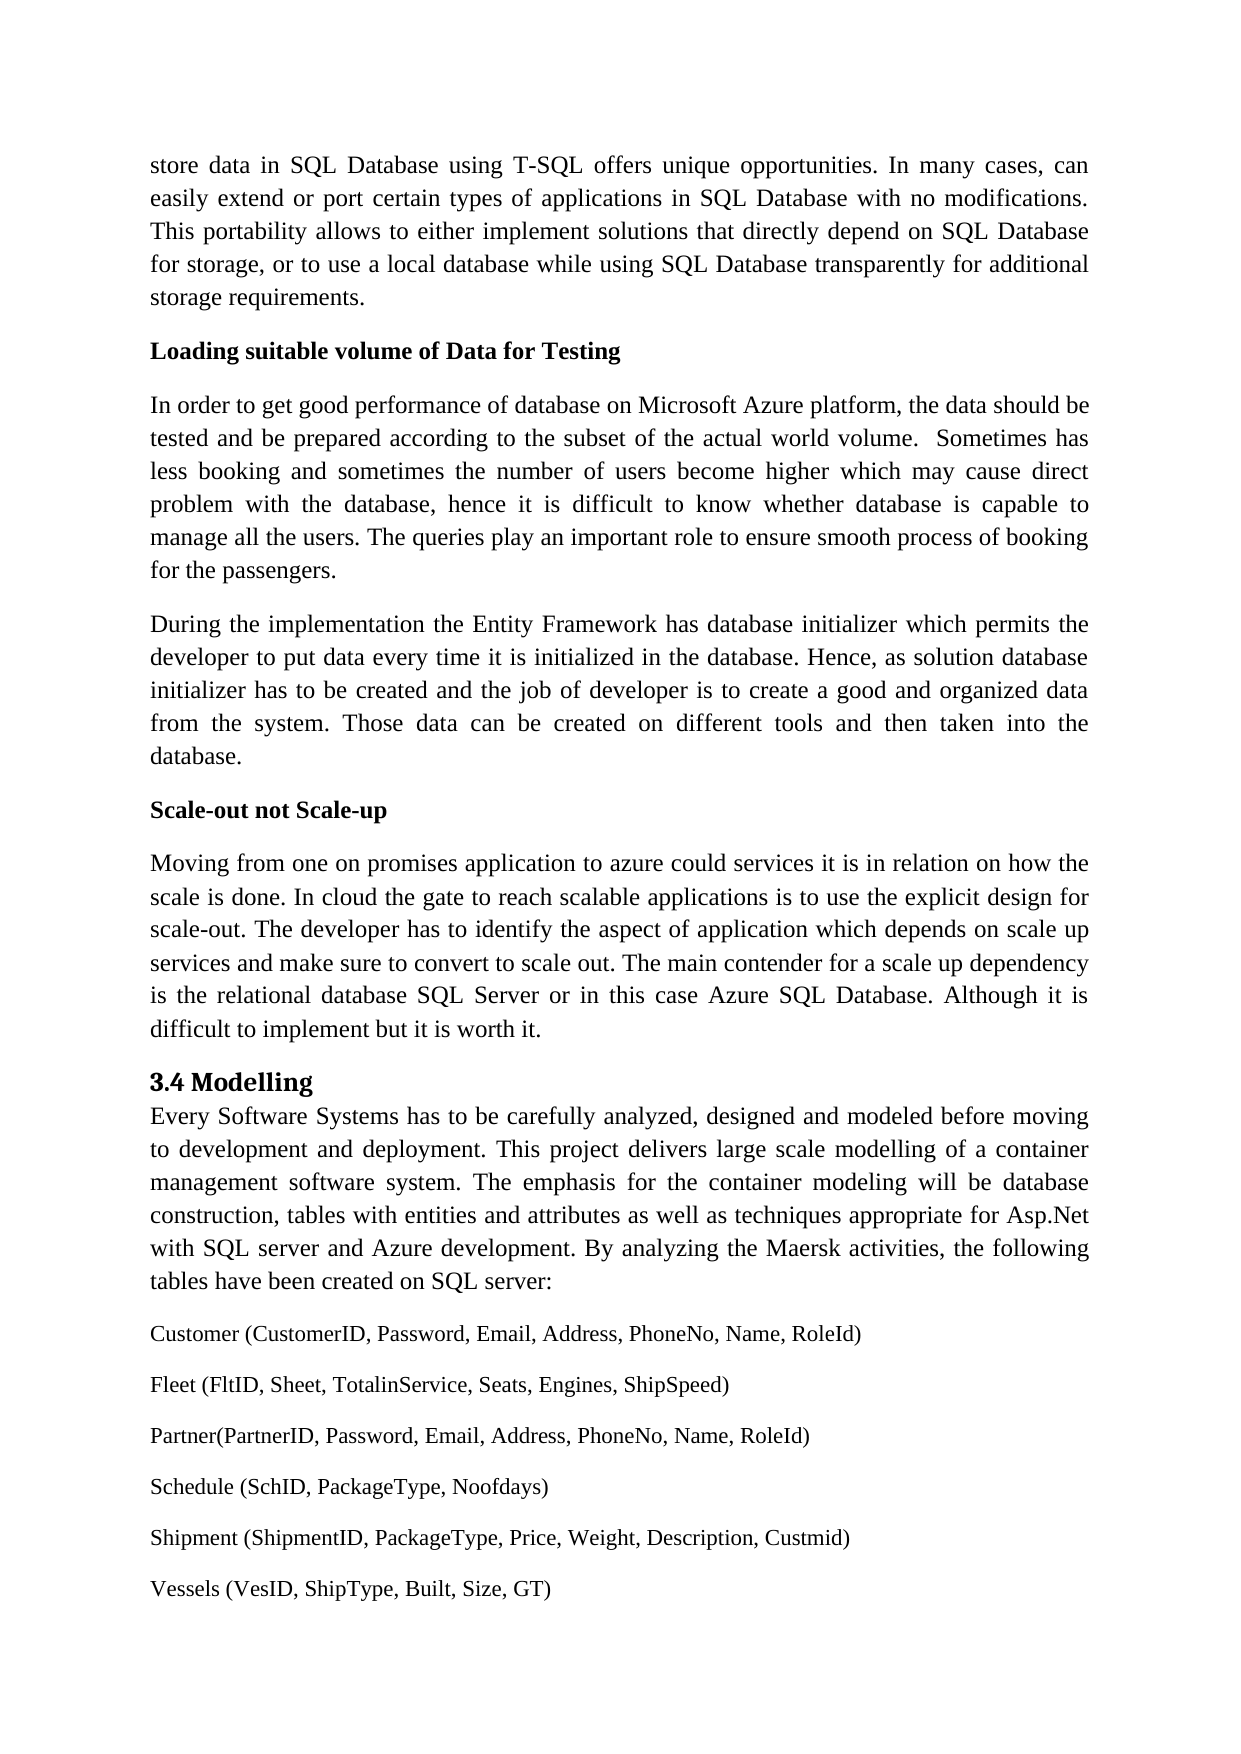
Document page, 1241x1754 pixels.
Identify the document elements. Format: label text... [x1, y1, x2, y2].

text Moving from one on promises application to azure could services it is in relation on how the scale is done. In cloud the gate to reach scalable applications is to use the explicit design for scale-out. The developer has to identify the aspect of application which depends on scale up services and make sure to convert to scale out. The main contender for a scale up dependency is the relational database SQL Server or in this case Azure SQL Database. Although it is difficult to implement but it is worth it. [150, 848, 1090, 1042]
text In order to get good performance of database on Microsoft Azure platform, the data should be tested and be prepared according to the subset of the actual world volume. Sometimes has less booking and sometimes the number of users become higher which may cause direct problem with the database, hence it is difficult to know whether database is capable to manage all the users. The queries play an important role to ensure smooth process of booking for the passengers. [150, 390, 1090, 584]
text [150, 150, 1090, 311]
text During the implementation the Entity Framework has database initializer which permits the developer to put data every time it is initialized in the database. Hence, as solution database initializer has to be created and the job of developer is to create a good and organized data from the system. Those data can be created on different tools and then taken into the database. [150, 609, 1090, 769]
text Shipment (ShipmentID, PackageType, Price, Weight, Description, Custmid) [150, 1524, 1090, 1551]
text Fleet (FltID, Sheet, TotalinService, Seats, Engines, ShipSpeed) [150, 1371, 1090, 1397]
text Partner(PartnerID, Password, Email, Address, PhoneNo, Name, RoleId) [150, 1422, 1090, 1448]
text Loading suitable volume of Data for Testing [150, 336, 1090, 365]
text Customer (CustomerID, Password, Email, Address, PhoneNo, Name, RoleId) [150, 1320, 1090, 1346]
text Schedule (SchID, PackageType, Noofdays) [150, 1473, 1090, 1499]
text Every Software Systems has to be carefully analyzed, designed and modeled before moving to development and deployment. This project delivers large scale modelling of a container management software system. The emphasis for the container modeling will be database construction, tables with entities and attributes as well as techniques appropriate for Asp.Net with SQL server and Azure development. By analyzing the Maersk activities, the following tables have been created on SQL server: [150, 1101, 1090, 1295]
text Vessels (VesID, ShipType, Built, Size, GT) [150, 1575, 1090, 1602]
text Scale-out not Scale-up [150, 795, 1090, 823]
subtitle 3.4 Modelling [150, 1067, 1090, 1099]
